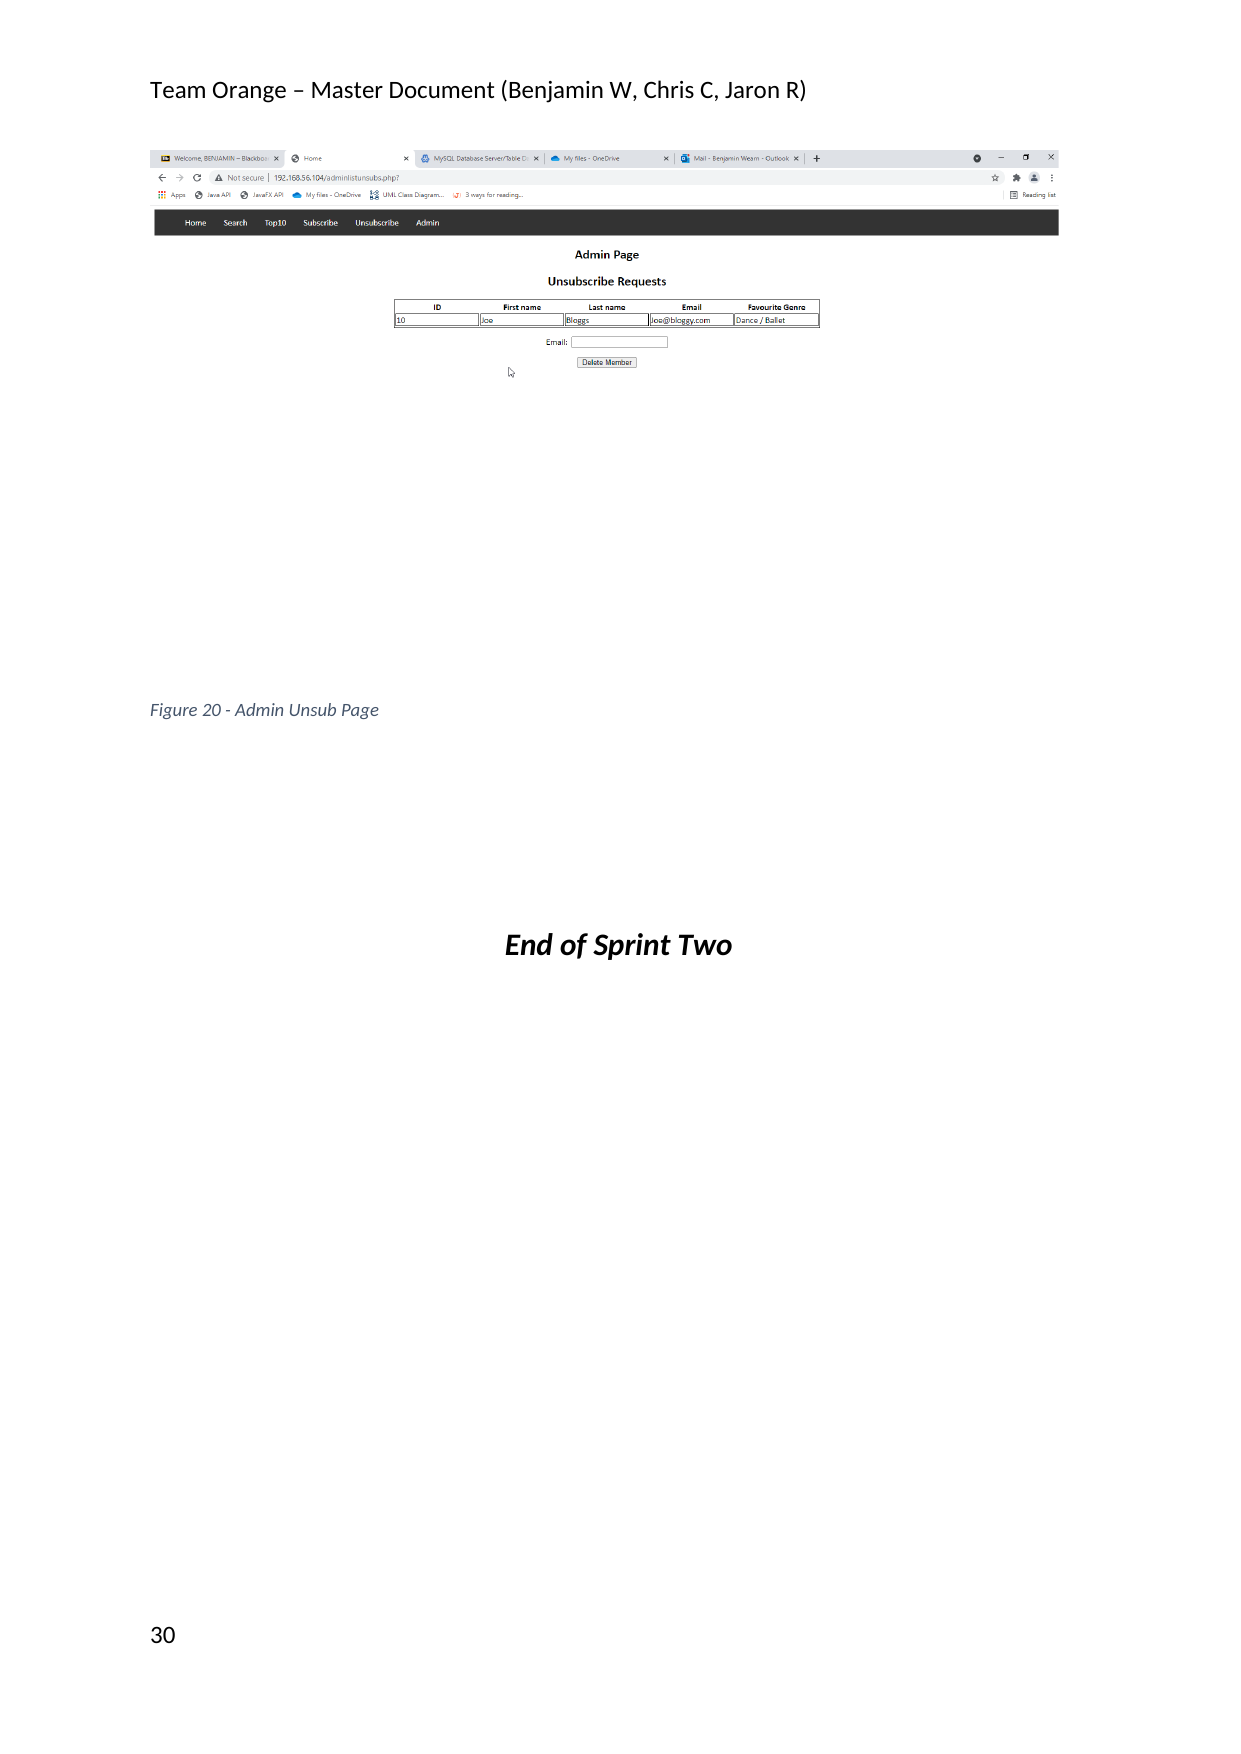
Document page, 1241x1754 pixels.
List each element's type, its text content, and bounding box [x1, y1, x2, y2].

picture [150, 150, 1059, 699]
text End of Sprint Two [150, 925, 1090, 963]
text Figure 20 - Admin Unsub Page [150, 698, 1090, 721]
